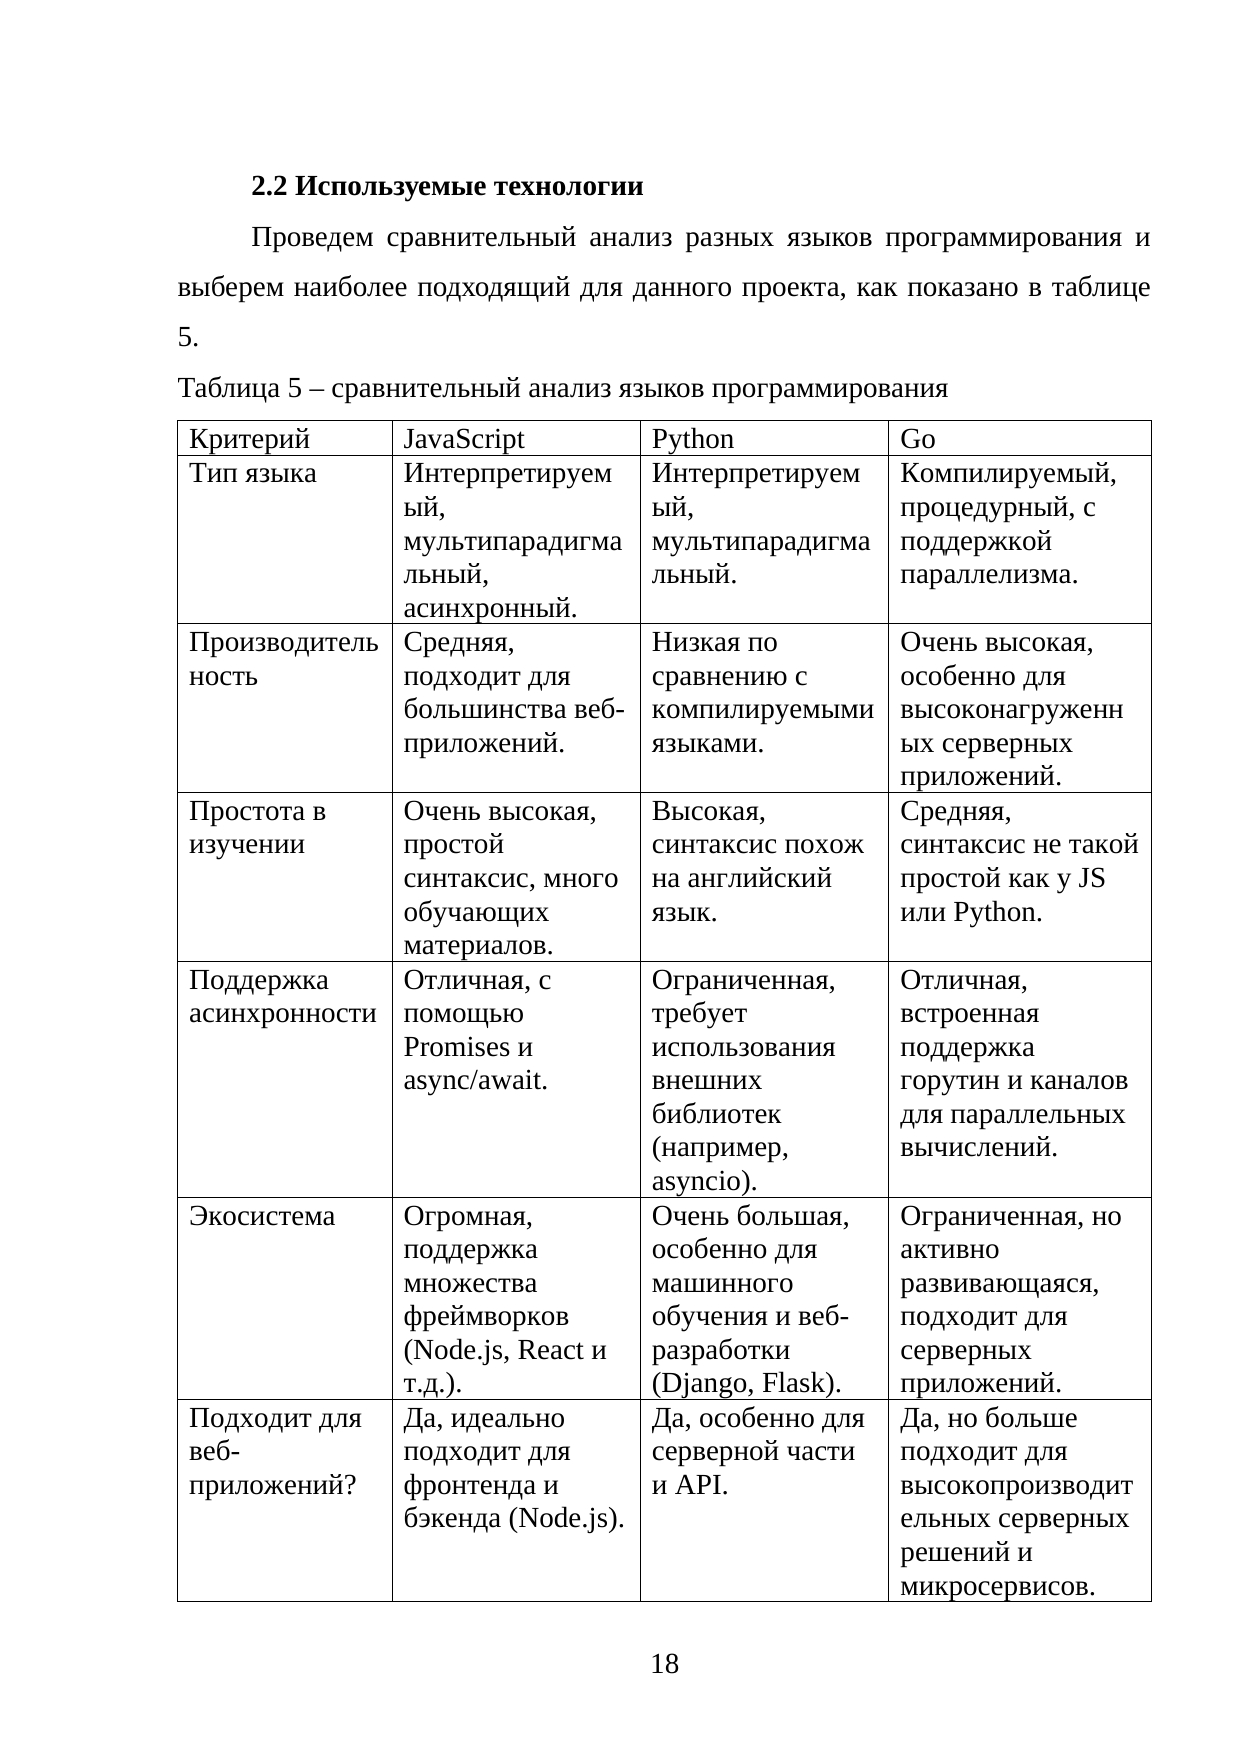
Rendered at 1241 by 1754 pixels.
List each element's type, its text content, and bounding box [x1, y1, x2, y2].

text 2.2 Используемые технологии [177, 168, 1152, 202]
table_cell Экосистема [178, 1198, 392, 1399]
table_cell Интерпретируемый, мультипарадигмальный, асинхронный. [393, 456, 640, 623]
table_cell Компилируемый, процедурный, с поддержкой параллелизма. [889, 456, 1151, 623]
table_header JavaScript [393, 421, 640, 454]
table_cell Низкая по сравнению с компилируемыми языками. [641, 624, 888, 792]
table_header Критерий [178, 421, 392, 454]
table_cell Ограниченная, требует использования внешних библиотек (например, asyncio). [641, 962, 888, 1197]
table_cell Высокая, синтаксис похож на английский язык. [641, 793, 888, 961]
table_cell Тип языка [178, 456, 392, 623]
table_cell Производительность [178, 624, 392, 792]
table_cell Очень высокая, простой синтаксис, много обучающих материалов. [393, 793, 640, 961]
text Проведем сравнительный анализ разных языков программирования и выберем наиболее подходящий для данного проекта, как показано в таблице 5. [177, 219, 1152, 353]
table_header Go [889, 421, 1151, 454]
table_cell Средняя, подходит для большинства веб-приложений. [393, 624, 640, 792]
table_cell Огромная, поддержка множества фреймворков (Node.js, React и т.д.). [393, 1198, 640, 1399]
table_cell Да, но больше подходит для высокопроизводительных серверных решений и микросервисов. [889, 1400, 1151, 1601]
table_cell Отличная, встроенная поддержка горутин и каналов для параллельных вычислений. [889, 962, 1151, 1197]
table_cell Интерпретируемый, мультипарадигмальный. [641, 456, 888, 623]
table_cell Отличная, с помощью Promises и async/await. [393, 962, 640, 1197]
table_cell Средняя, синтаксис не такой простой как у JS или Python. [889, 793, 1151, 961]
text Таблица 5 – сравнительный анализ языков программирования [177, 370, 1152, 403]
table_cell Поддержка асинхронности [178, 962, 392, 1197]
table_cell Очень высокая, особенно для высоконагруженных серверных приложений. [889, 624, 1151, 792]
table_cell Подходит для веб-приложений? [178, 1400, 392, 1601]
table_cell Да, особенно для серверной части и API. [641, 1400, 888, 1601]
table_header Python [641, 421, 888, 454]
table_cell Да, идеально подходит для фронтенда и бэкенда (Node.js). [393, 1400, 640, 1601]
table_cell Простота в изучении [178, 793, 392, 961]
table_cell Очень большая, особенно для машинного обучения и веб-разработки (Django, Flask). [641, 1198, 888, 1399]
table_cell Ограниченная, но активно развивающаяся, подходит для серверных приложений. [889, 1198, 1151, 1399]
